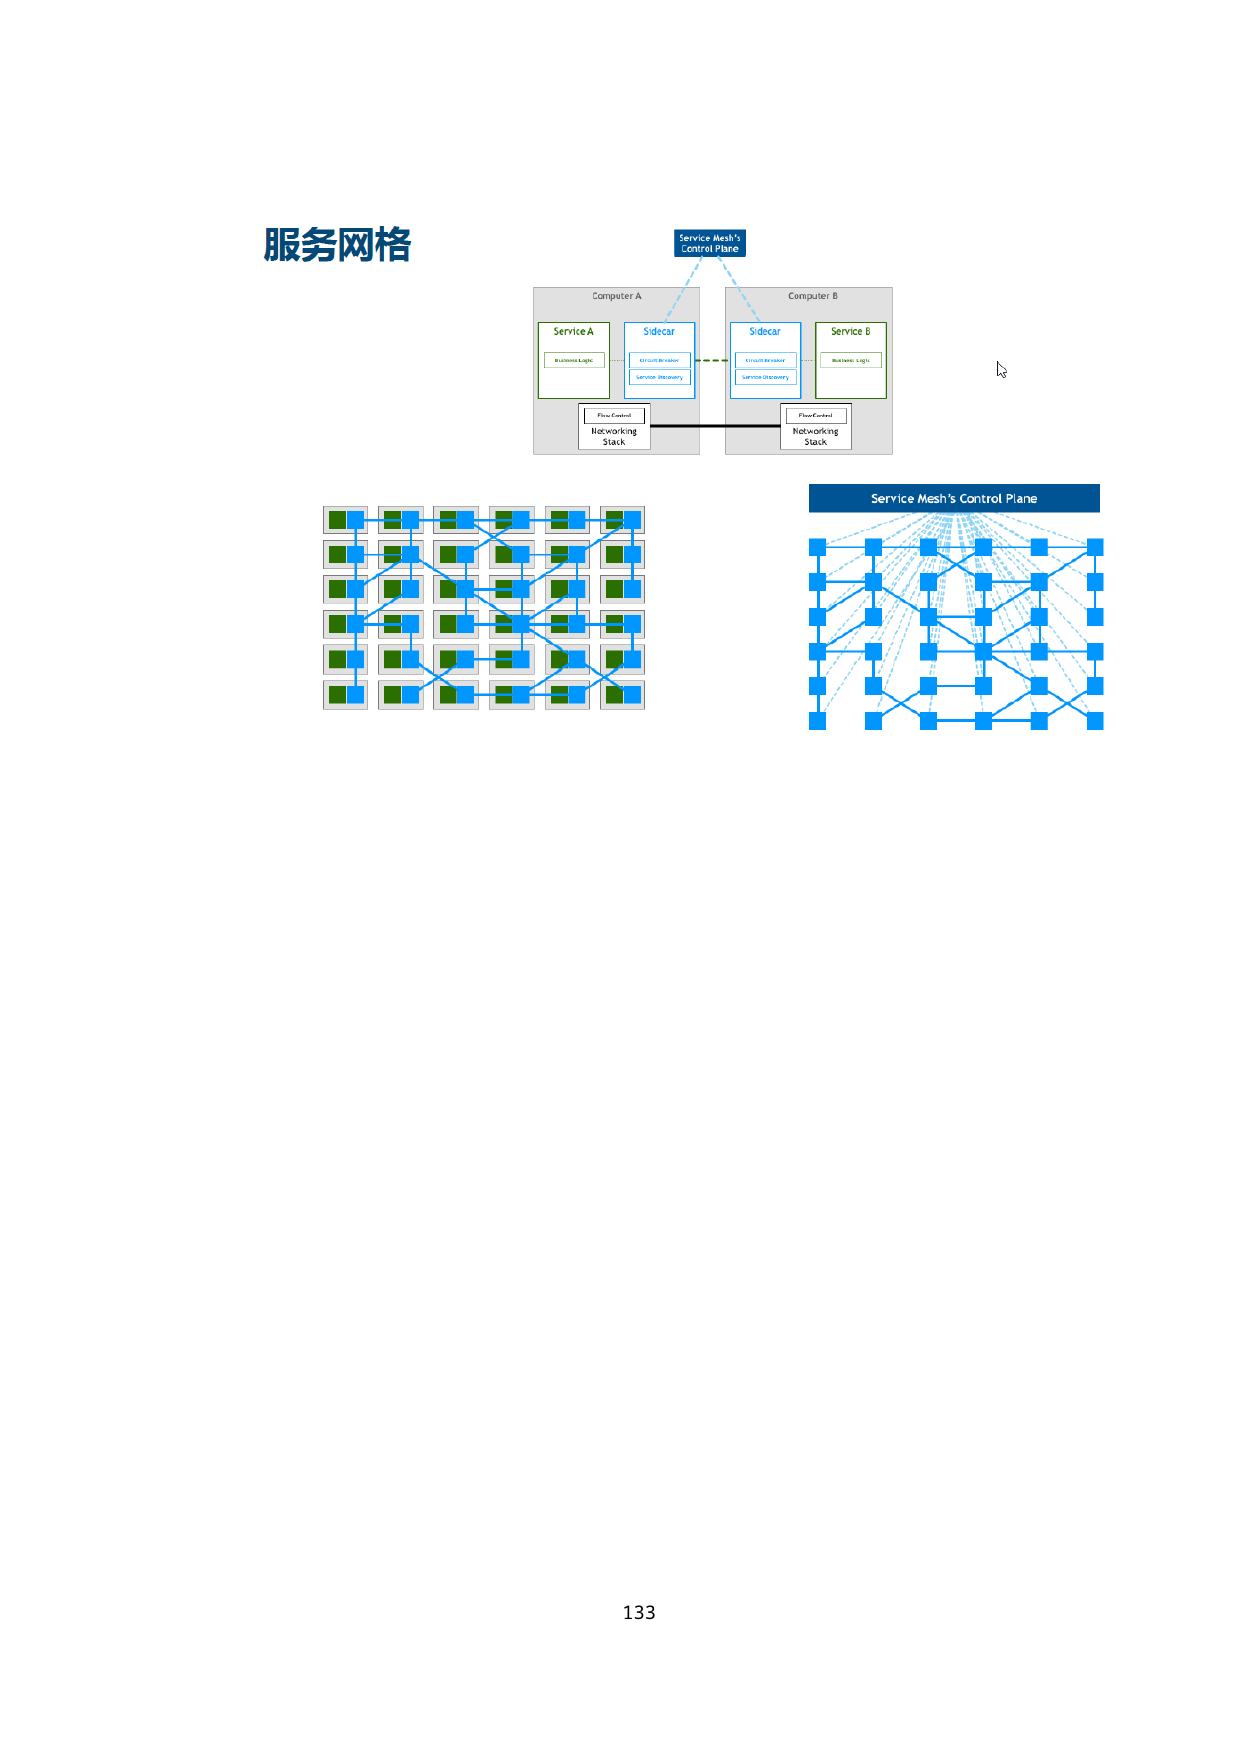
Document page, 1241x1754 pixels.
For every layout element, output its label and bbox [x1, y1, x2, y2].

picture [254, 205, 1120, 742]
